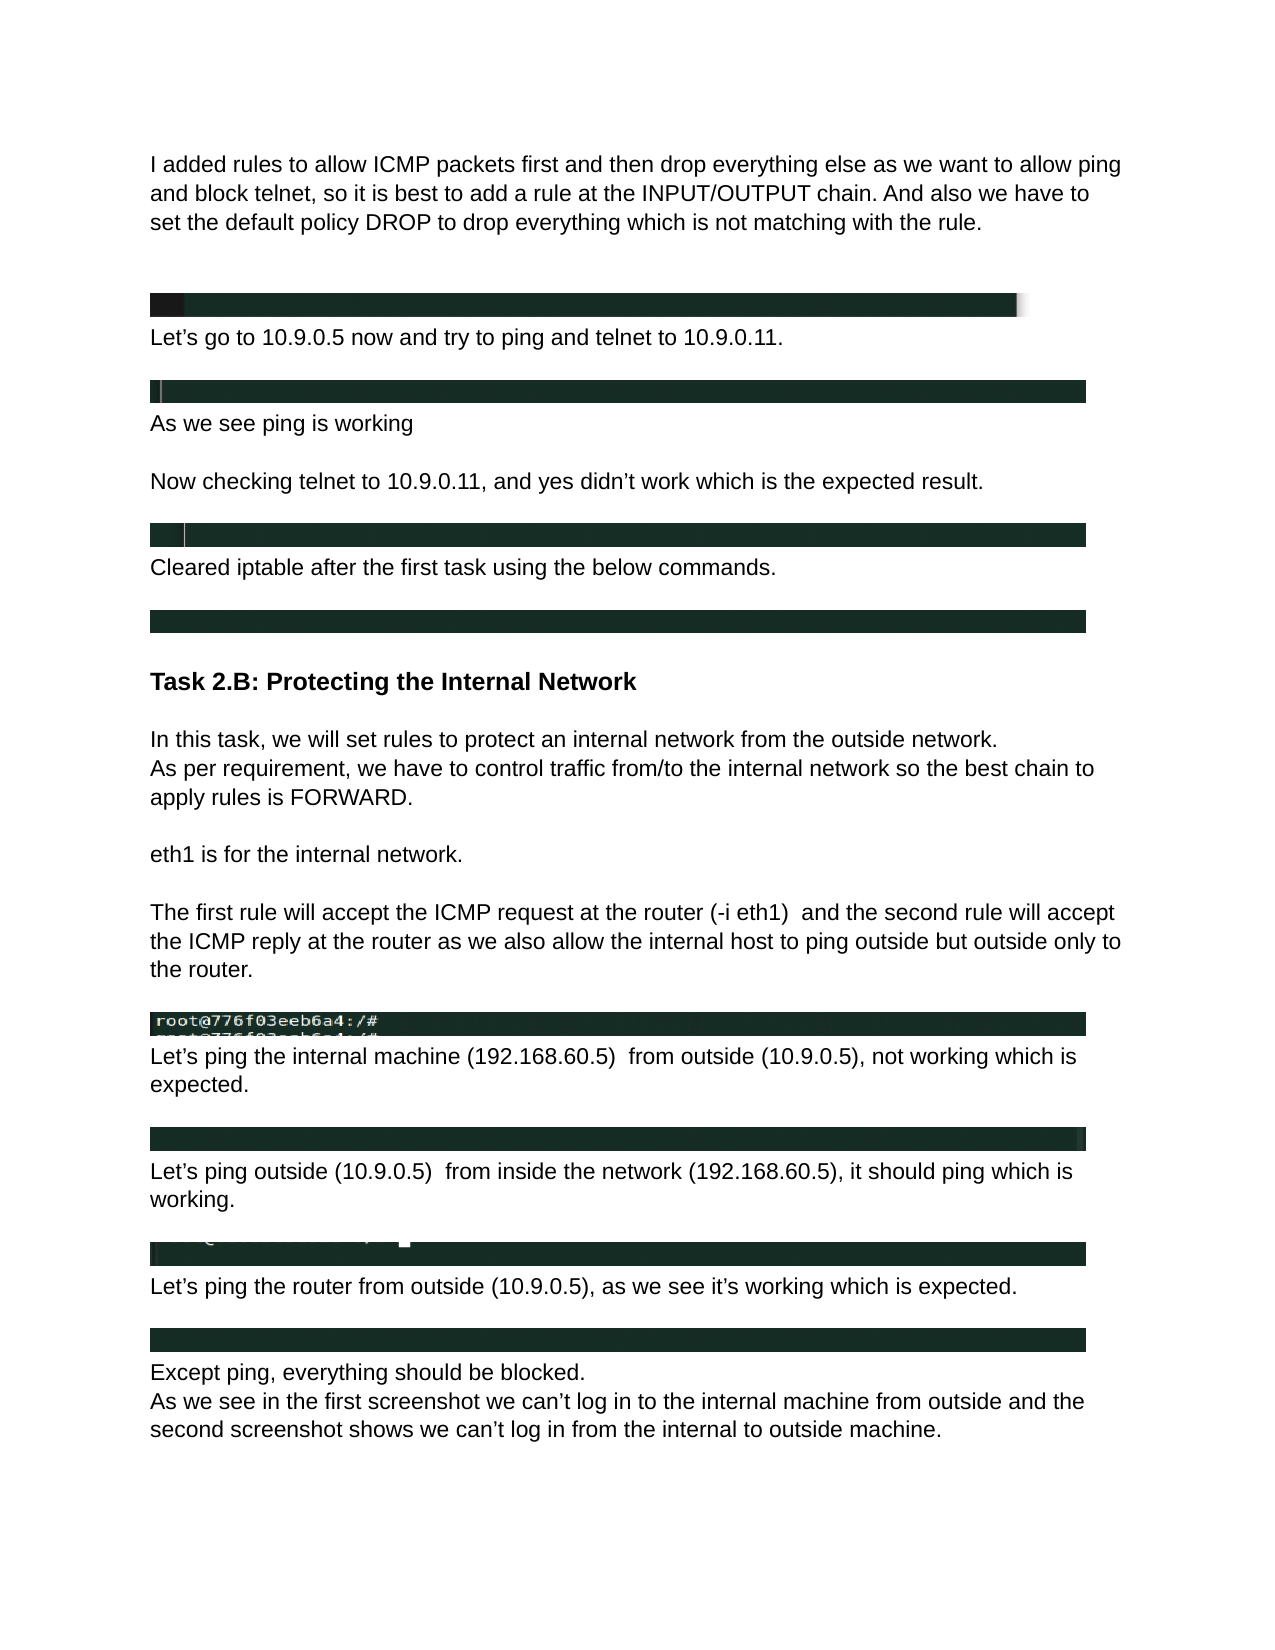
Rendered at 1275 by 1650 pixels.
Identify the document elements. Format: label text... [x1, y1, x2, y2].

text I added rules to allow ICMP packets first and then drop everything else as we want to allow ping and block telnet, so it is best to add a rule at the INPUT/OUTPUT chain. And also we have to set the default policy DROP to drop everything which is not matching with the rule. [150, 150, 1125, 236]
text As we see ping is working [150, 409, 1125, 437]
text The first rule will accept the ICMP request at the router (-i eth1) and the second rule will accept the ICMP reply at the router as we also allow the internal host to ping outside but outside only to the router. [150, 897, 1125, 984]
text Cleared iptable after the first task using the below commands. [150, 552, 1125, 581]
text As we see in the first screenshot we can’t log in to the internal machine from outside and the second screenshot shows we can’t log in from the internal to outside machine. [150, 1386, 1125, 1444]
text As per requirement, we have to control traffic from/to the internal network so the best chain to apply rules is FORWARD. [150, 754, 1125, 811]
text Let’s ping outside (10.9.0.5) from inside the network (192.168.60.5), it should ping which is working. [150, 1156, 1125, 1214]
text Let’s ping the internal machine (192.168.60.5) from outside (10.9.0.5), not working which is expected. [150, 1041, 1125, 1099]
text eth1 is for the internal network. [150, 840, 1125, 869]
text Let’s ping the router from outside (10.9.0.5), as we see it’s working which is expected. [150, 1271, 1125, 1300]
text Task 2.B: Protecting the Internal Network [150, 667, 1125, 696]
text Except ping, everything should be blocked. [150, 1357, 1125, 1386]
text Let’s go to 10.9.0.5 now and try to ping and telnet to 10.9.0.11. [150, 322, 1125, 351]
text In this task, we will set rules to protect an internal network from the outside network. [150, 725, 1125, 754]
text Now checking telnet to 10.9.0.11, and yes didn’t work which is the expected result. [150, 466, 1125, 495]
